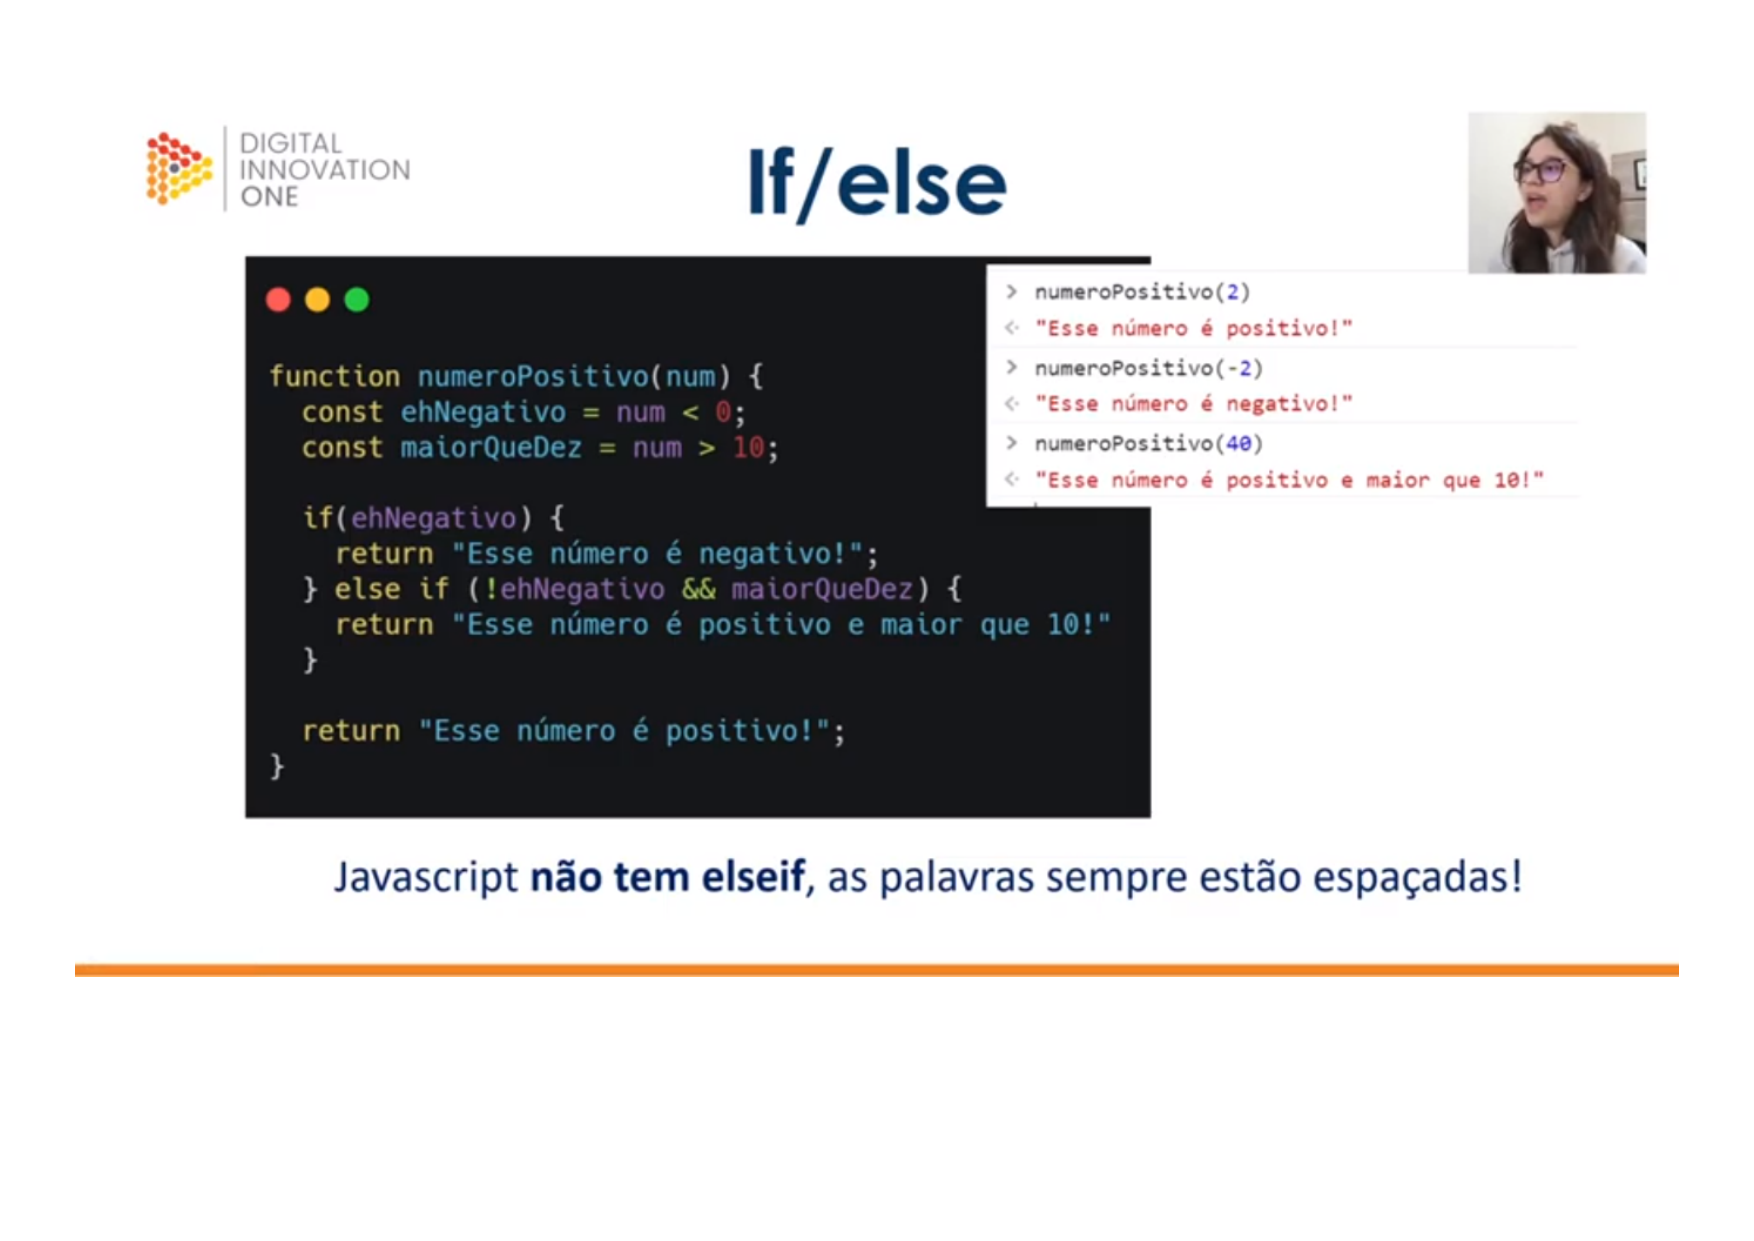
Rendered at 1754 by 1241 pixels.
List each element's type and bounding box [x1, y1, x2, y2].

picture [75, 75, 1679, 977]
